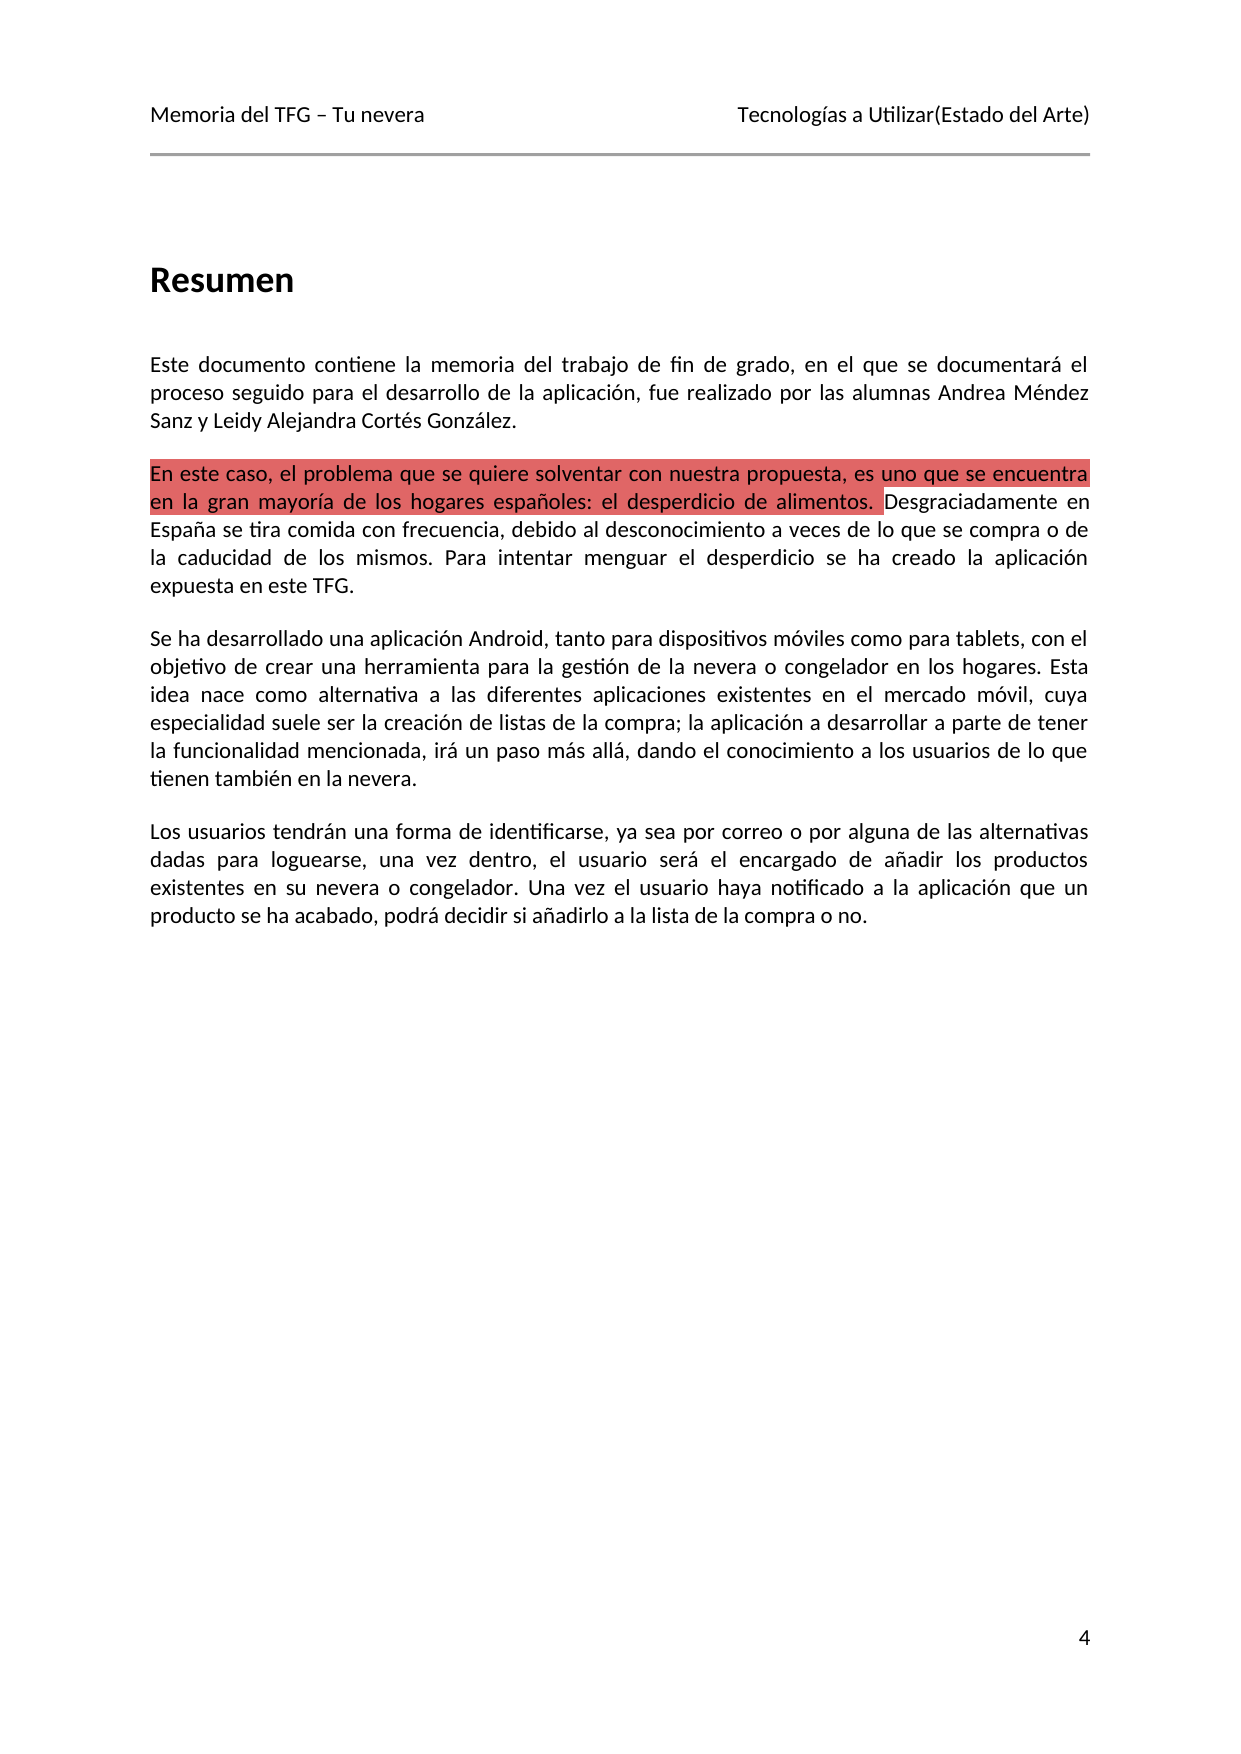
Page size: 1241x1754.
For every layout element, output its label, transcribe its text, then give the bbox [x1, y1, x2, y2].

text Se ha desarrollado una aplicación Android, tanto para dispositivos móviles como para tablets, con el objetivo de crear una herramienta para la gestión de la nevera o congelador en los hogares. Esta idea nace como alternativa a las diferentes aplicaciones existentes en el mercado móvil, cuya especialidad suele ser la creación de listas de la compra; la aplicación a desarrollar a parte de tener la funcionalidad mencionada, irá un paso más allá, dando el conocimiento a los usuarios de lo que tienen también en la nevera. [150, 624, 1090, 792]
subtitle Resumen [150, 256, 1090, 302]
text Este documento contiene la memoria del trabajo de fin de grado, en el que se documentará el proceso seguido para el desarrollo de la aplicación, fue realizado por las alumnas Andrea Méndez Sanz y Leidy Alejandra Cortés González. [150, 350, 1090, 434]
text Los usuarios tendrán una forma de identificarse, ya sea por correo o por alguna de las alternativas dadas para loguearse, una vez dentro, el usuario será el encargado de añadir los productos existentes en su nevera o congelador. Una vez el usuario haya notificado a la aplicación que un producto se ha acabado, podrá decidir si añadirlo a la lista de la compra o no. [150, 817, 1090, 929]
text En este caso, el problema que se quiere solventar con nuestra propuesta, es uno que se encuentra en la gran mayoría de los hogares españoles: el desperdicio de alimentos. Desgraciadamente en España se tira comida con frecuencia, debido al desconocimiento a veces de lo que se compra o de la caducidad de los mismos. Para intentar menguar el desperdicio se ha creado la aplicación expuesta en este TFG. [150, 487, 1090, 599]
